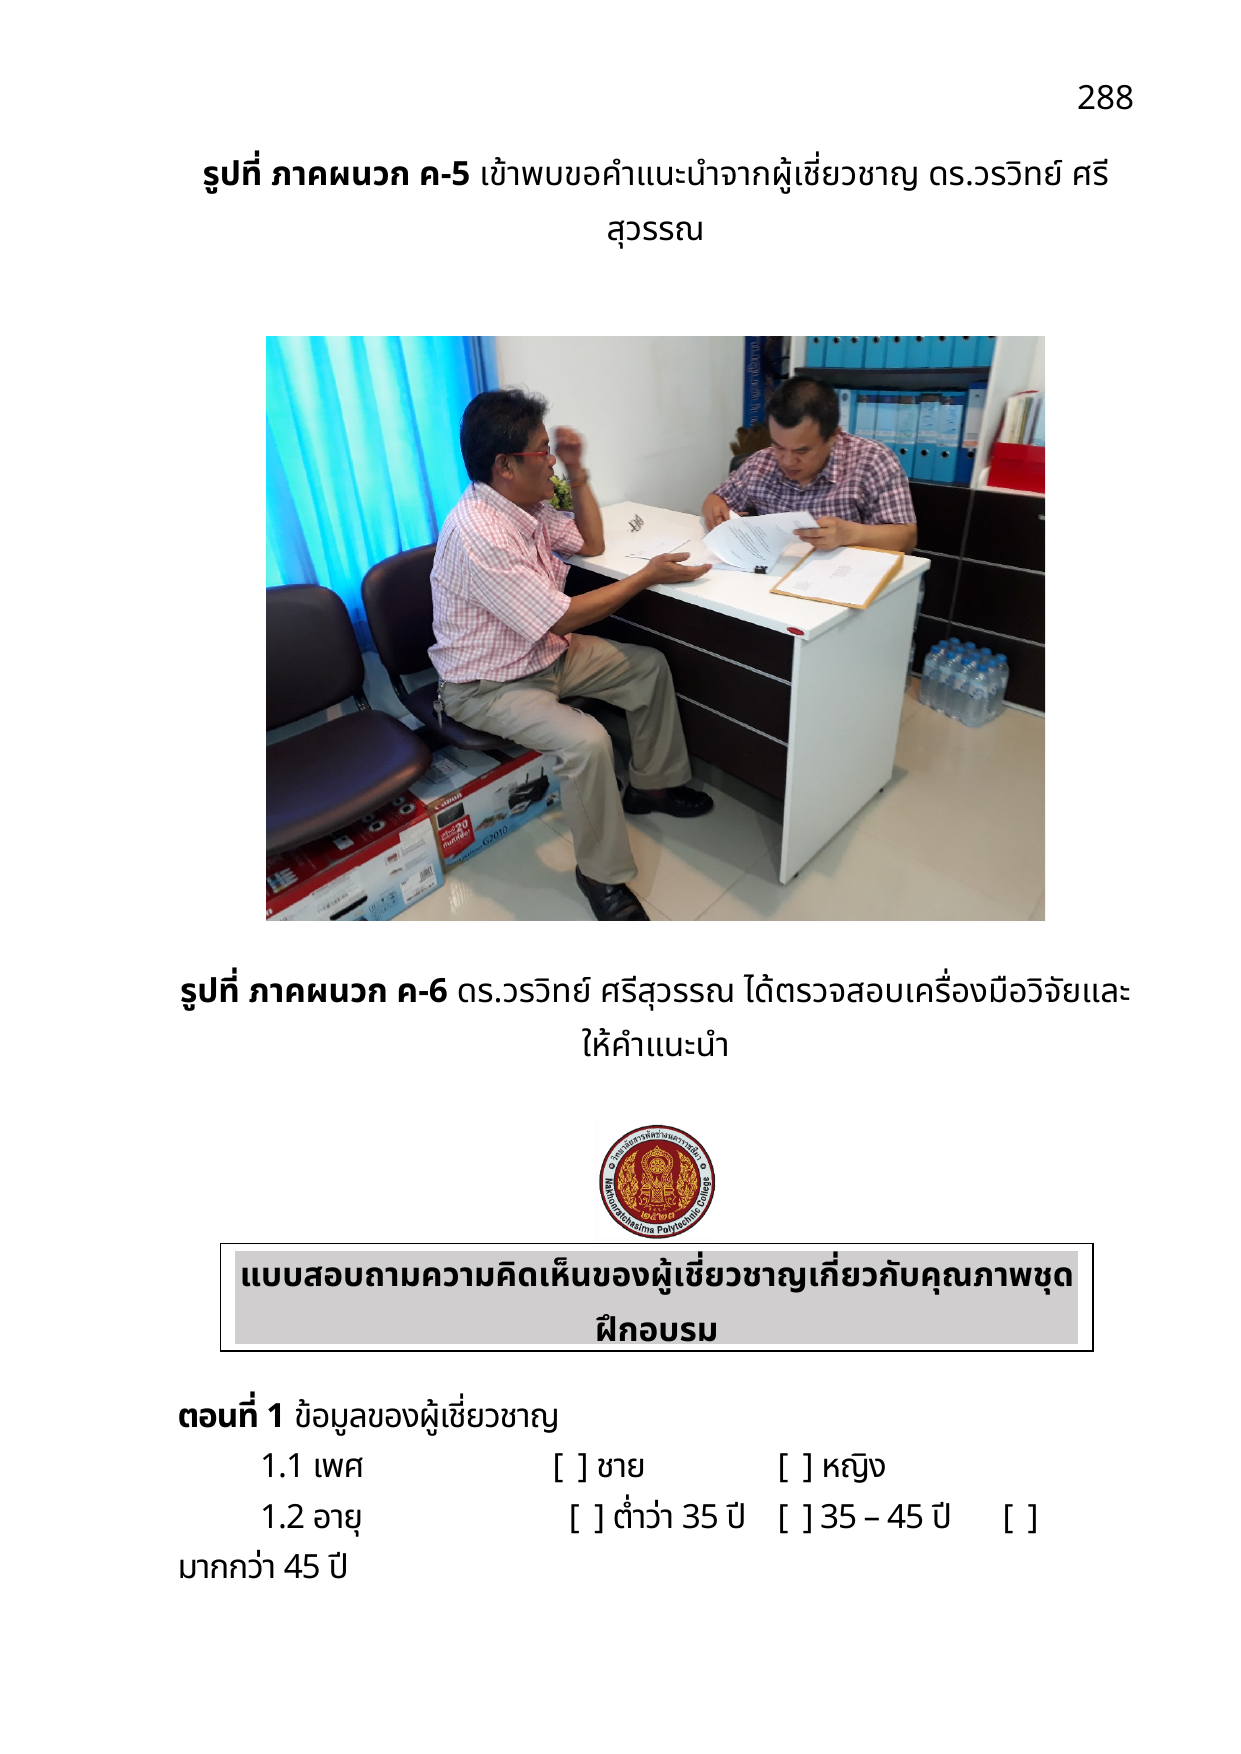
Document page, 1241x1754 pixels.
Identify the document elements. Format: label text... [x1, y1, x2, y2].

title 1.1 เพศ [ ] ชาย [ ] หญิง [177, 1442, 1134, 1493]
picture [266, 336, 1046, 921]
title ตอนที่ 1 ข้อมูลของผู้เชี่ยวชาญ [177, 1391, 1134, 1442]
picture [595, 1122, 716, 1241]
text รูปที่ ภาคผนวก ค-5 เข้าพบขอคำแนะนำจากผู้เชี่ยวชาญ ดร.วรวิทย์ ศรีสุวรรณ [177, 150, 1134, 255]
title 1.2 อายุ [ ] ต่ำว่า 35 ปี [ ] 35 – 45 ปี [ ] มากกว่า 45 ปี [177, 1493, 1134, 1594]
text รูปที่ ภาคผนวก ค-6 ดร.วรวิทย์ ศรีสุวรรณ ได้ตรวจสอบเครื่องมือวิจัยและให้คำแนะนำ [177, 967, 1134, 1072]
